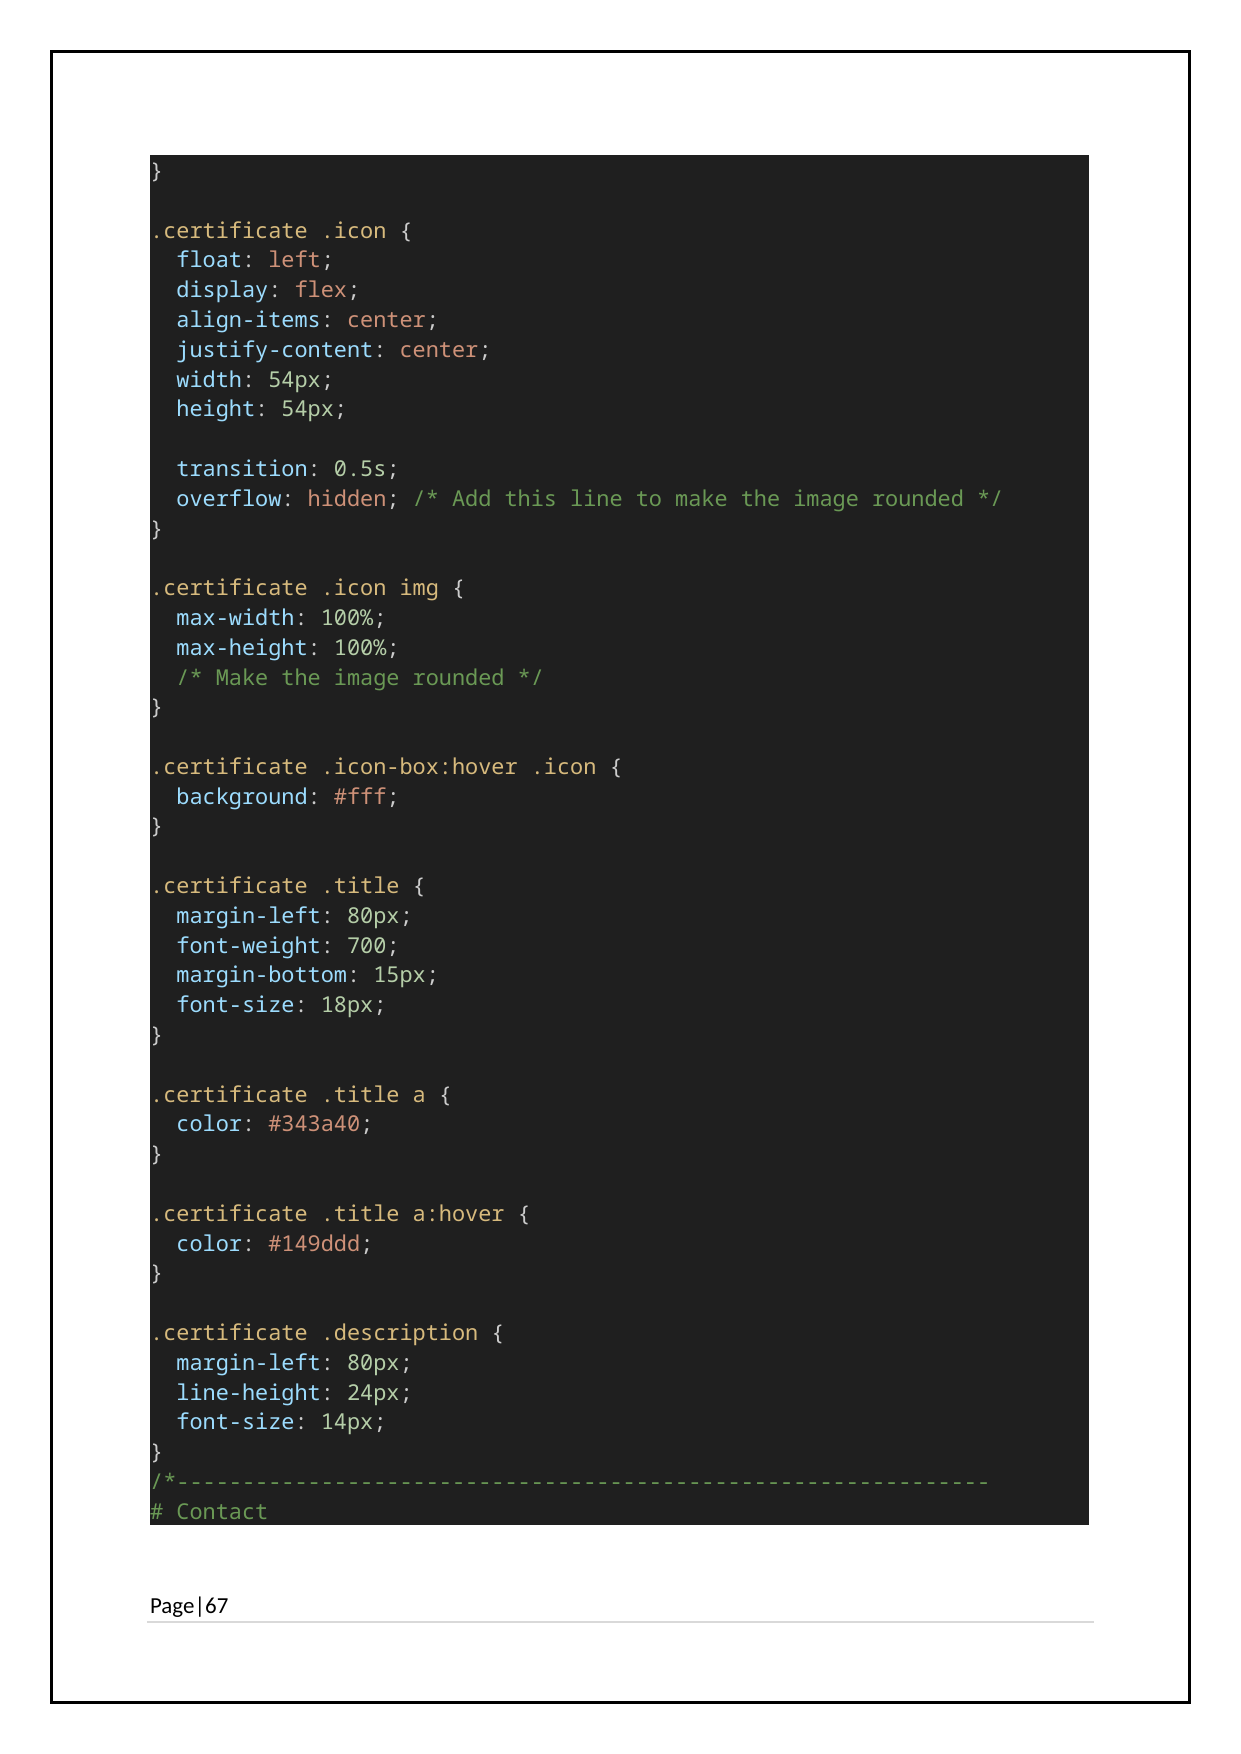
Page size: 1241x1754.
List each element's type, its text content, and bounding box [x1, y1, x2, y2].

text .certificate .icon { [150, 214, 1089, 244]
text } [150, 1138, 1089, 1168]
text } [150, 691, 1089, 721]
text transition: 0.5s; [150, 453, 1089, 483]
text /* Make the image rounded */ [150, 661, 1089, 691]
text font-size: 18px; [150, 989, 1089, 1019]
text font-size: 14px; [150, 1406, 1089, 1436]
text } [150, 1436, 1089, 1466]
text color: #343a40; [150, 1108, 1089, 1138]
text } [150, 810, 1089, 840]
text display: flex; [150, 274, 1089, 304]
text float: left; [150, 244, 1089, 274]
text # Contact [150, 1496, 1089, 1525]
text .certificate .description { [150, 1317, 1089, 1347]
text max-height: 100%; [150, 632, 1089, 661]
text } [150, 155, 1089, 185]
text margin-left: 80px; [150, 900, 1089, 929]
text margin-bottom: 15px; [150, 959, 1089, 989]
text /*-------------------------------------------------------------- [150, 1466, 1089, 1496]
text .certificate .title a:hover { [150, 1198, 1089, 1227]
text max-width: 100%; [150, 602, 1089, 632]
text align-items: center; [150, 304, 1089, 334]
text line-height: 24px; [150, 1376, 1089, 1406]
text height: 54px; [150, 393, 1089, 423]
text .certificate .title a { [150, 1078, 1089, 1108]
text } [150, 512, 1089, 542]
text background: #fff; [150, 781, 1089, 810]
text overflow: hidden; /* Add this line to make the image rounded */ [150, 483, 1089, 512]
text width: 54px; [150, 363, 1089, 393]
text color: #149ddd; [150, 1227, 1089, 1257]
text .certificate .icon img { [150, 572, 1089, 602]
text .certificate .title { [150, 870, 1089, 900]
text .certificate .icon-box:hover .icon { [150, 751, 1089, 781]
text margin-left: 80px; [150, 1347, 1089, 1376]
text } [150, 1257, 1089, 1287]
text justify-content: center; [150, 334, 1089, 363]
text } [150, 1019, 1089, 1049]
text font-weight: 700; [150, 929, 1089, 959]
